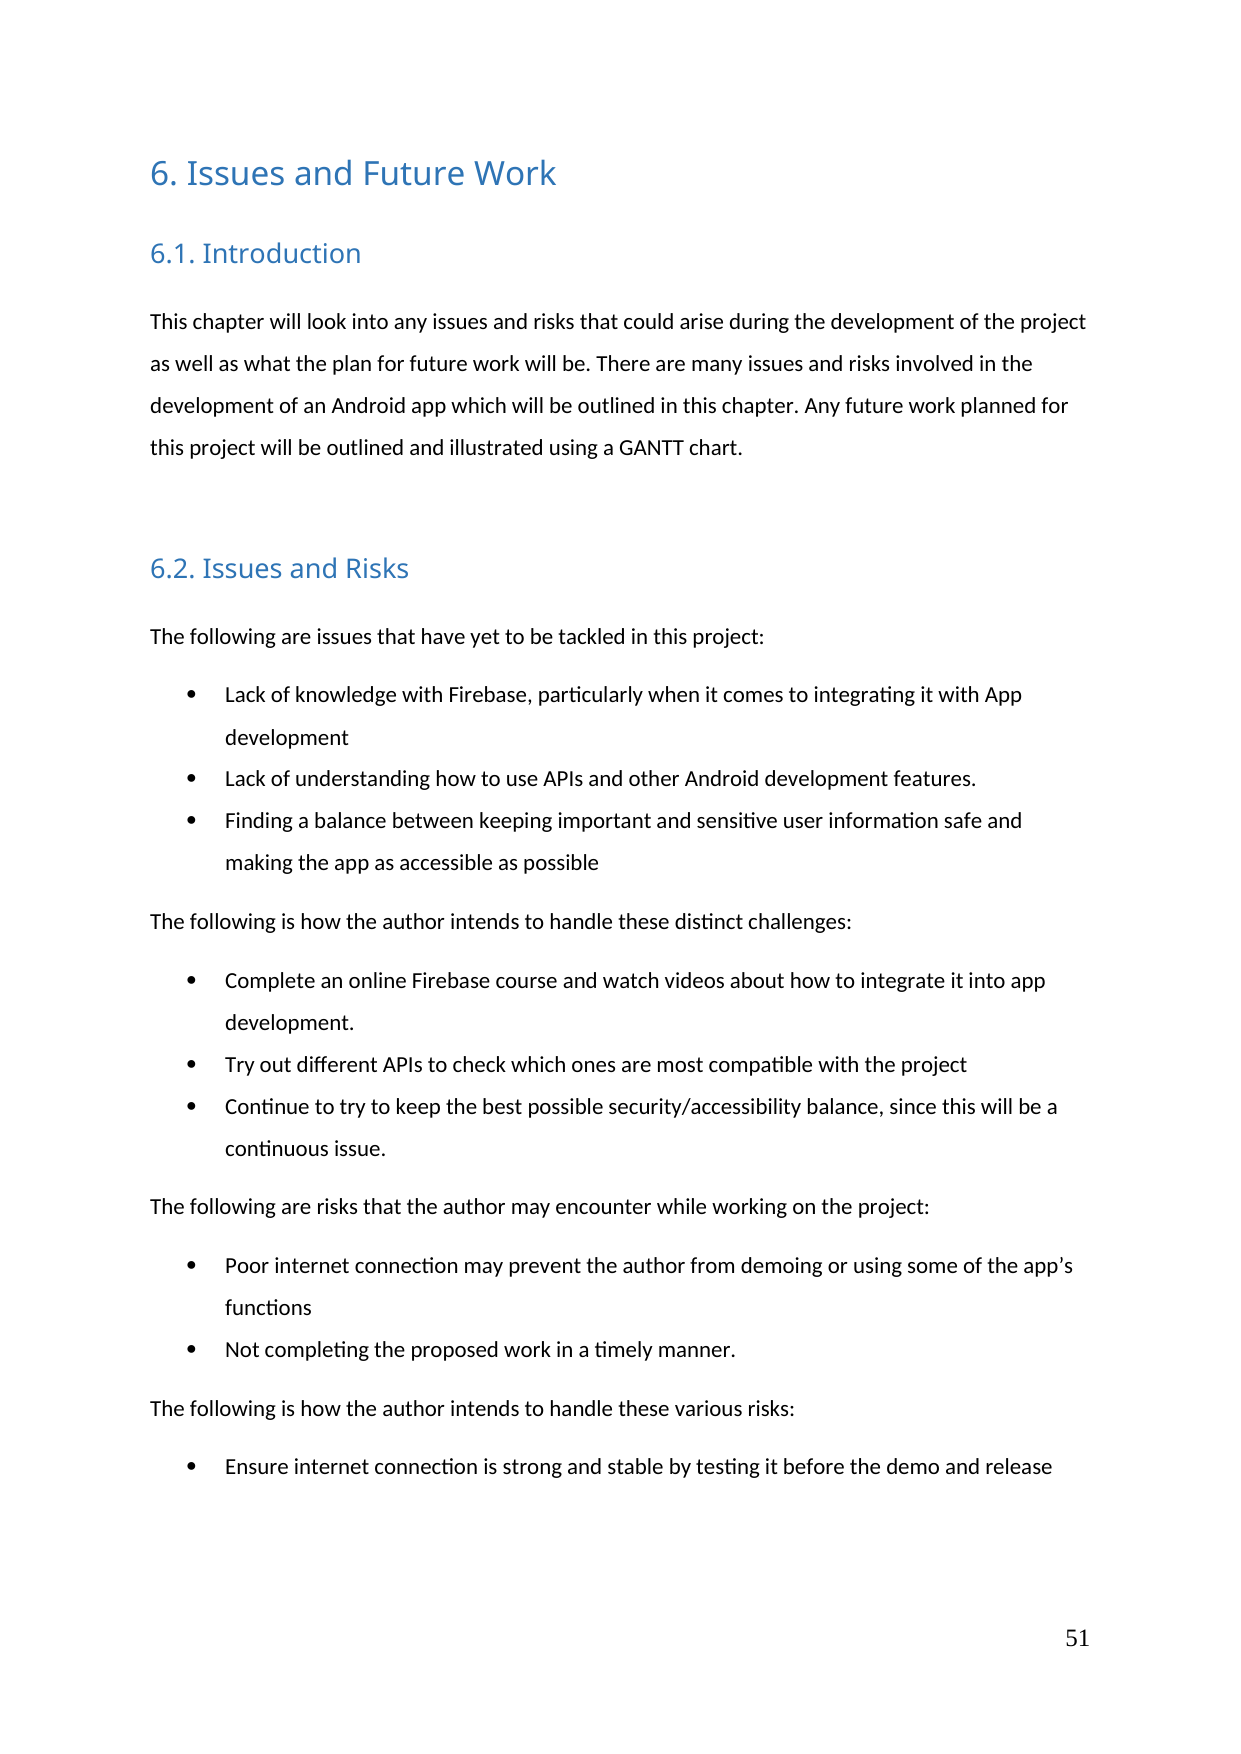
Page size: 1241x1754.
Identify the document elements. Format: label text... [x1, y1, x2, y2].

subtitle 6.2. Issues and Risks [150, 550, 1090, 587]
list Lack of understanding how to use APIs and other Android development features. [187, 764, 1090, 793]
subtitle 6.1. Introduction [150, 235, 1090, 272]
text The following are issues that have yet to be tackled in this project: [150, 622, 1090, 650]
list Finding a balance between keeping important and sensitive user information safe and making the app as accessible as possible [187, 807, 1090, 877]
subtitle 6. Issues and Future Work [150, 150, 1090, 195]
list Ensure internet connection is strong and stable by testing it before the demo and release [187, 1452, 1090, 1480]
list Complete an online Firebase course and watch videos about how to integrate it into app development. [187, 966, 1090, 1036]
list Try out different APIs to check which ones are most compatible with the project [187, 1050, 1090, 1078]
list Not completing the proposed work in a timely manner. [187, 1335, 1090, 1363]
list Lack of knowledge with Firebase, particularly when it comes to integrating it with App development [187, 681, 1090, 751]
text This chapter will look into any issues and risks that could arise during the development of the project as well as what the plan for future work will be. There are many issues and risks involved in the development of an Android app which will be outlined in this chapter. Any future work planned for this project will be outlined and illustrated using a GANTT chart. [150, 307, 1090, 461]
list Continue to try to keep the best possible security/accessibility balance, since this will be a continuous issue. [187, 1092, 1090, 1162]
list Poor internet connection may prevent the author from demoing or using some of the app’s functions [187, 1251, 1090, 1321]
text The following are risks that the author may encounter while working on the project: [150, 1192, 1090, 1220]
text The following is how the author intends to handle these various risks: [150, 1394, 1090, 1422]
text The following is how the author intends to handle these distinct challenges: [150, 907, 1090, 935]
